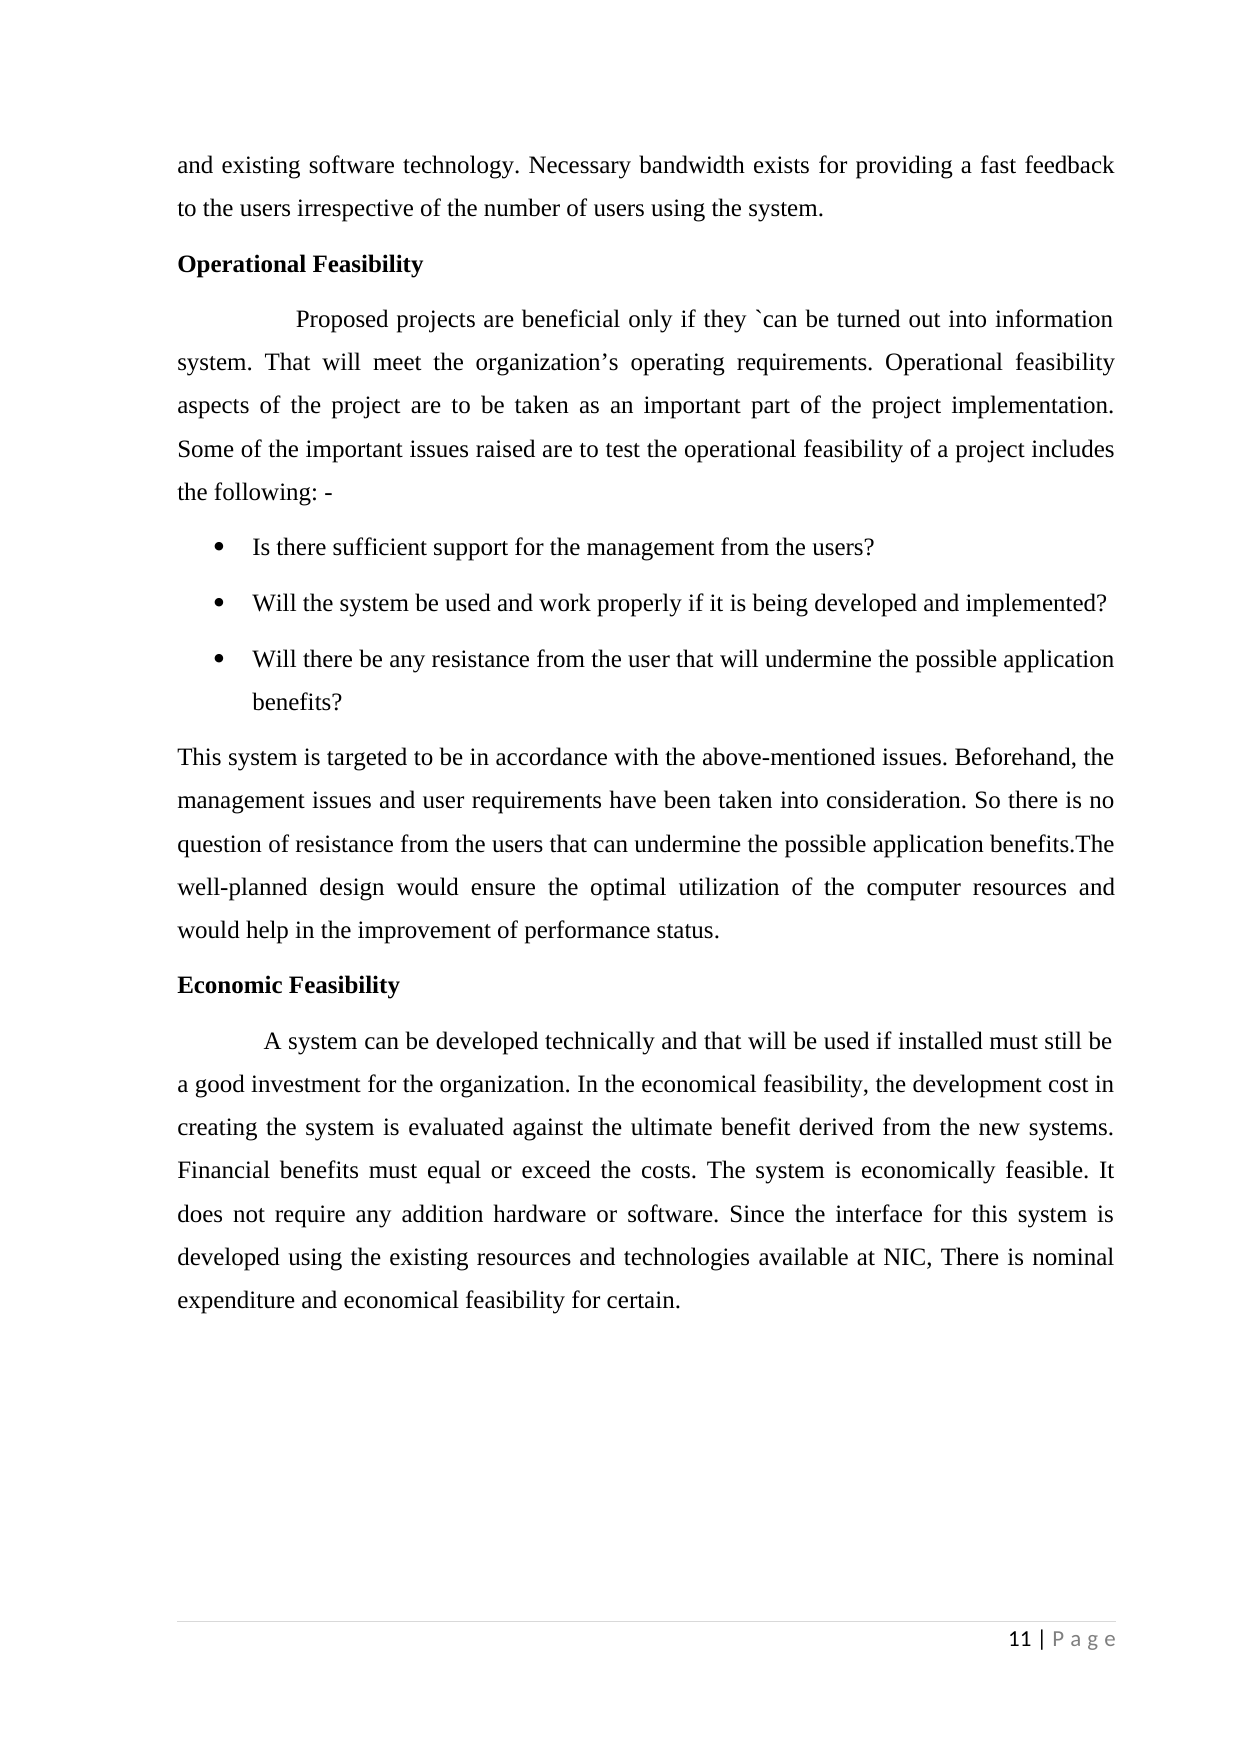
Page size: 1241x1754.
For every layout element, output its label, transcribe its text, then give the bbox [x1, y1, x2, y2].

text Proposed projects are beneficial only if they `can be turned out into information system. That will meet the organization’s operating requirements. Operational feasibility aspects of the project are to be taken as an important part of the project implementation. Some of the important issues raised are to test the operational feasibility of a project includes the following: - [177, 304, 1116, 506]
text Operational Feasibility [177, 249, 1116, 277]
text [177, 150, 1116, 222]
text A system can be developed technically and that will be used if installed must still be a good investment for the organization. In the economical feasibility, the development cost in creating the system is evaluated against the ultimate benefit derived from the new systems. Financial benefits must equal or exceed the costs. The system is economically feasible. It does not require any addition hardware or software. Since the interface for this system is developed using the existing resources and technologies available at NIC, There is nominal expenditure and economical feasibility for certain. [177, 1026, 1116, 1314]
list Is there sufficient support for the management from the users? [214, 532, 1116, 561]
text Economic Feasibility [177, 971, 1116, 999]
text This system is targeted to be in accordance with the above-mentioned issues. Beforehand, the management issues and user requirements have been taken into consideration. So there is no question of resistance from the users that can undermine the possible application benefits.The well-planned design would ensure the optimal utilization of the computer resources and would help in the improvement of performance status. [177, 742, 1116, 944]
list Will the system be used and work properly if it is being developed and implemented? [214, 588, 1116, 617]
list Will there be any resistance from the user that will undermine the possible application benefits? [214, 644, 1116, 716]
